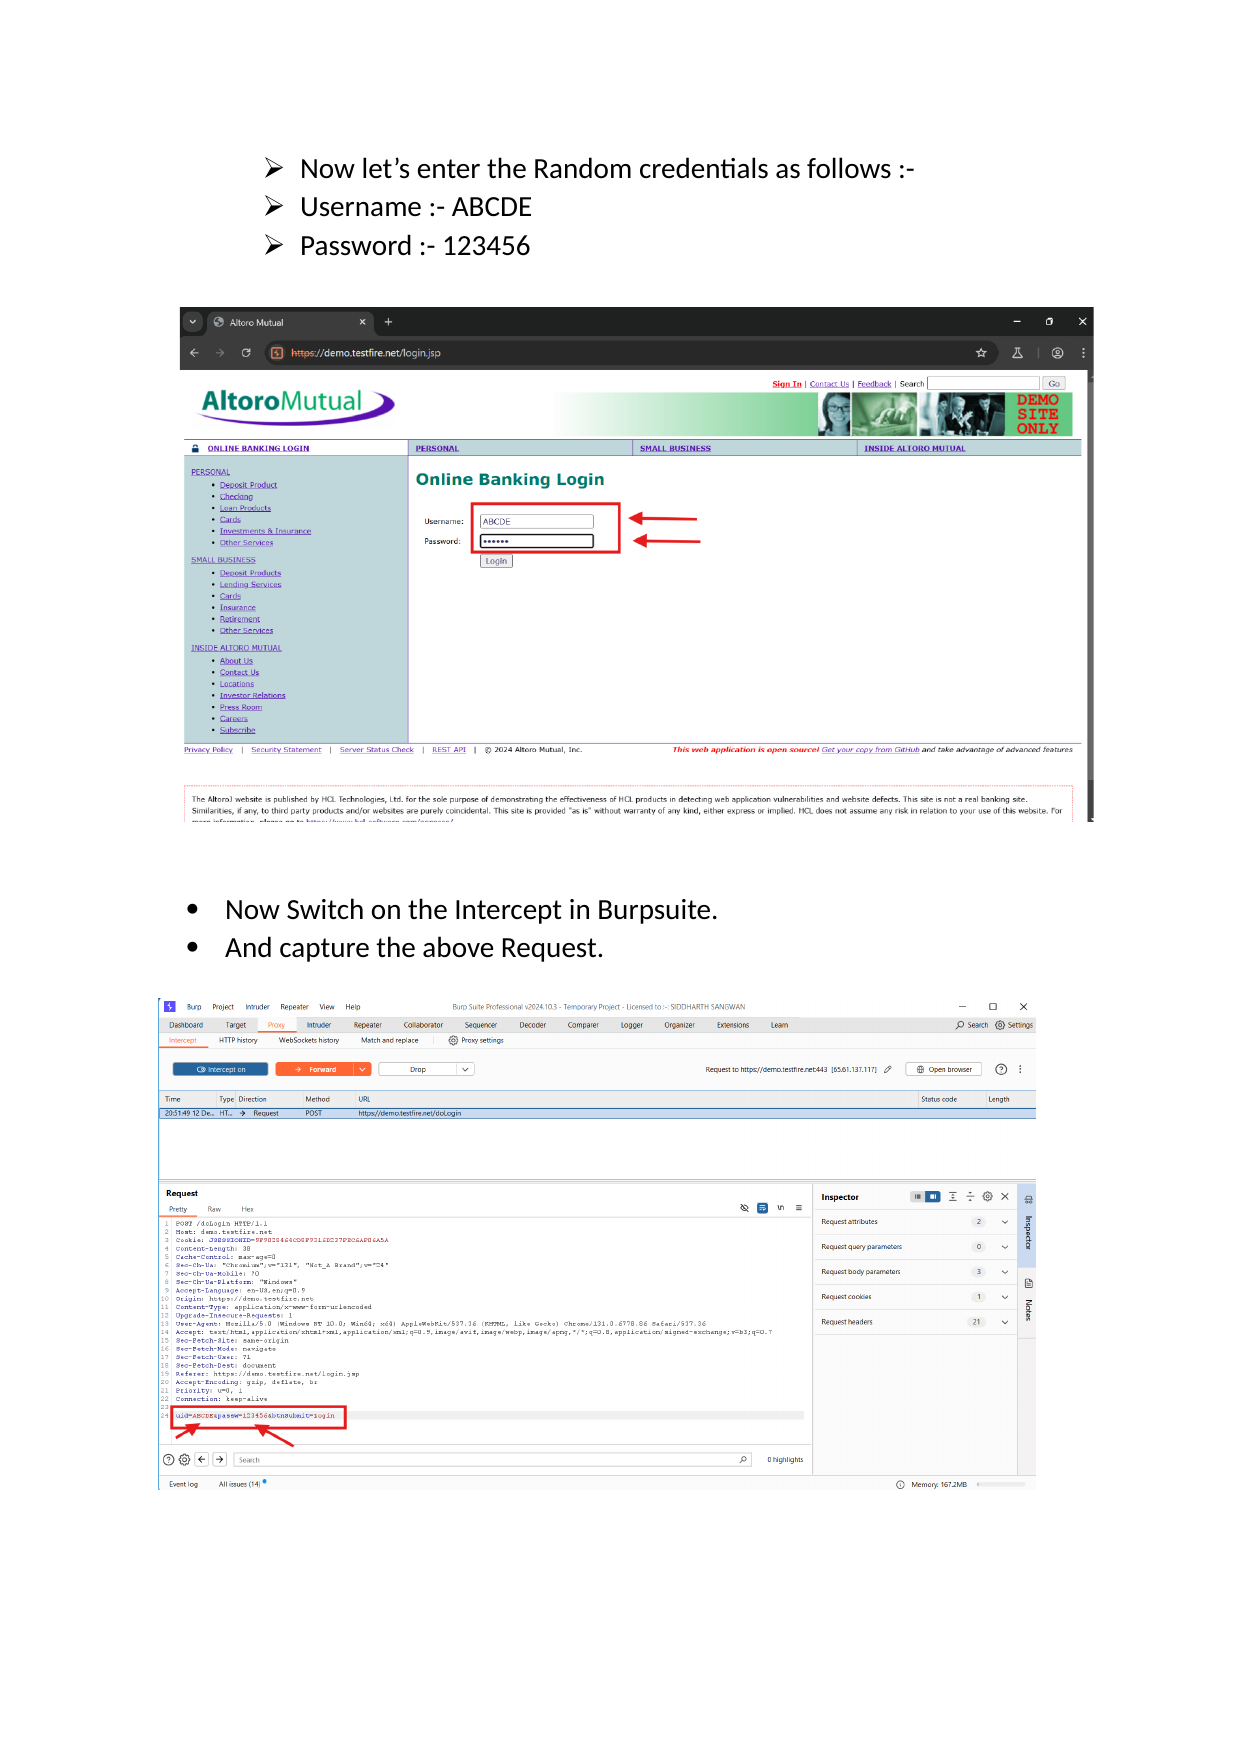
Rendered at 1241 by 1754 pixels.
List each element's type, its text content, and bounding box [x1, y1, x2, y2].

picture [157, 998, 1035, 1489]
list Password :- 123456 [262, 227, 1090, 262]
list And capture the above Request. [187, 929, 1090, 965]
list Username :- ABCDE [262, 188, 1090, 224]
picture [178, 307, 1093, 820]
list Now let’s enter the Random credentials as follows :- [262, 150, 1090, 186]
list Now Switch on the Intercept in Burpsuite. [187, 820, 1090, 927]
